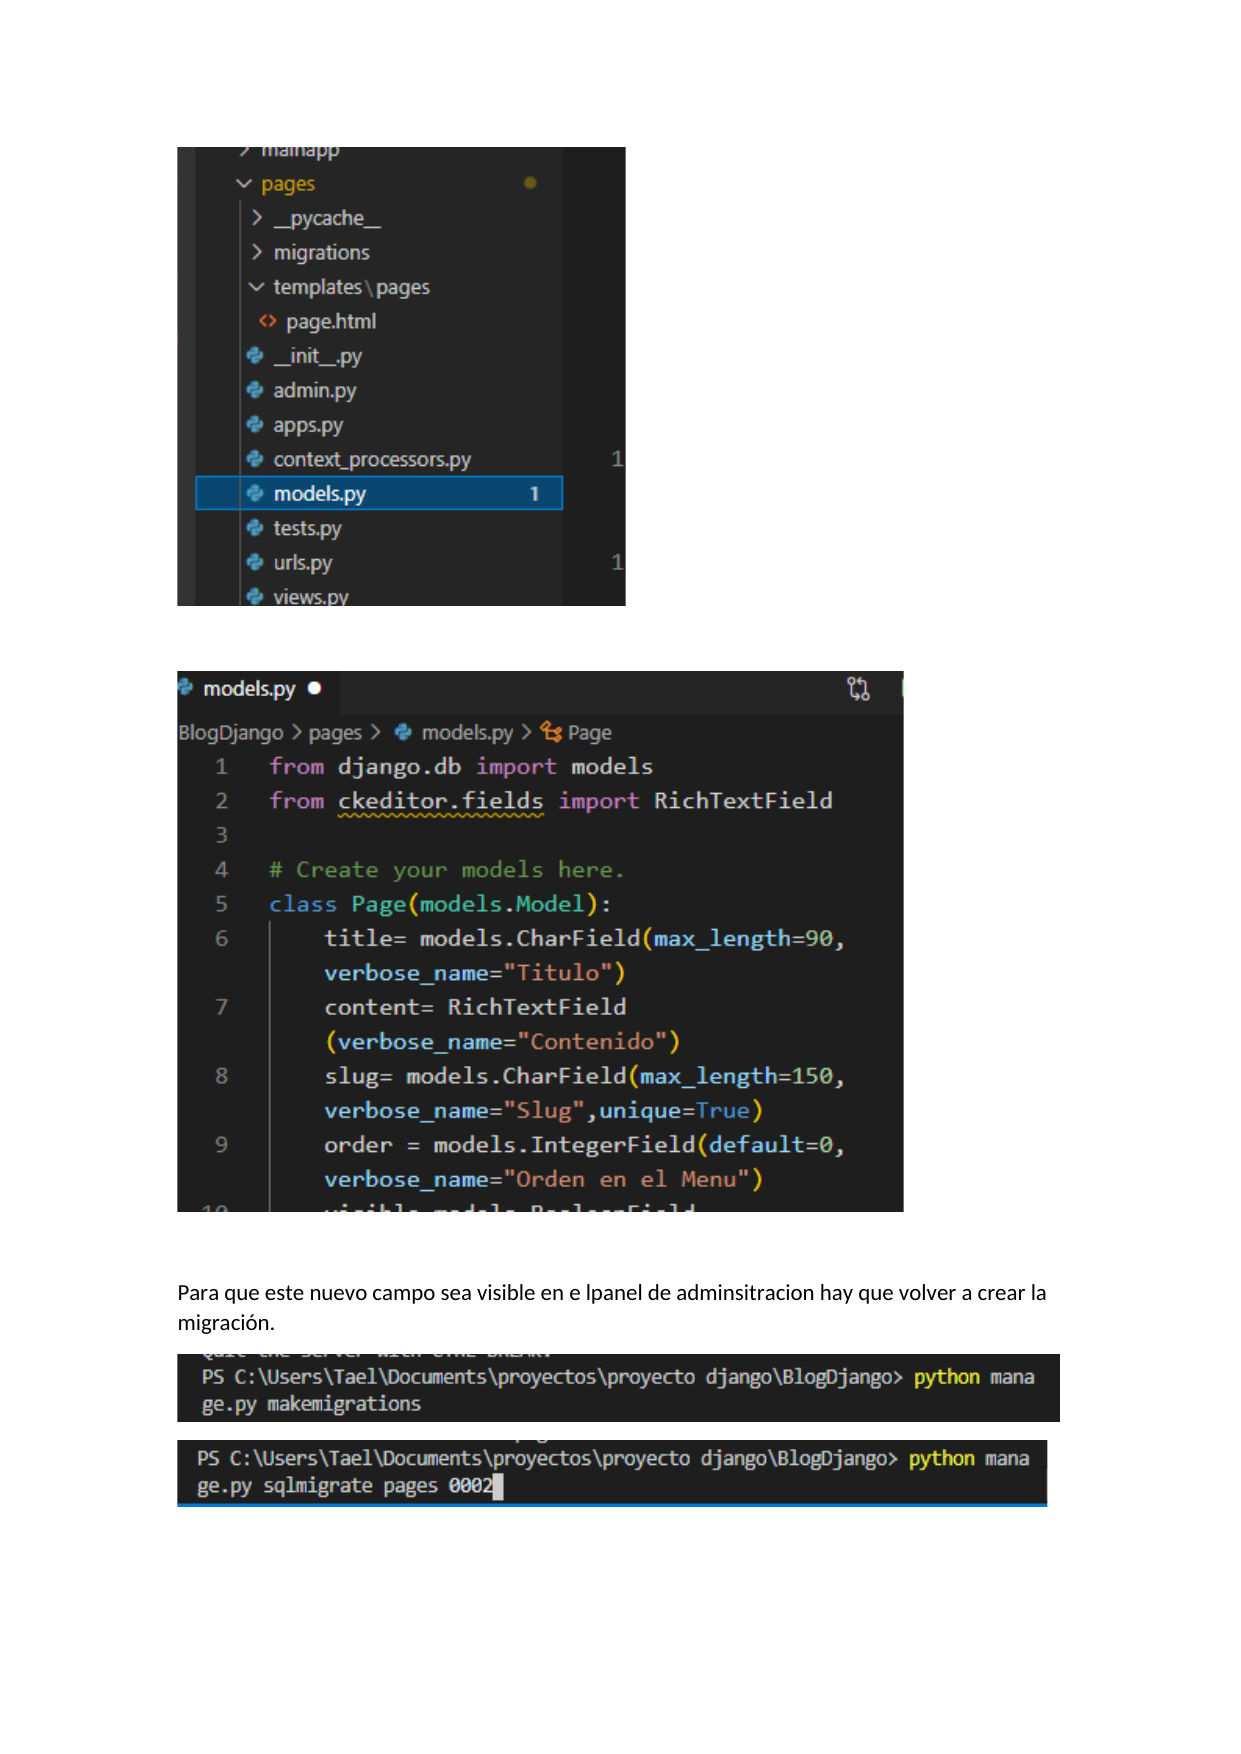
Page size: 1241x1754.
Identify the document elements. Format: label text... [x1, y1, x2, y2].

text Para que este nuevo campo sea visible en e lpanel de adminsitracion hay que volver a crear la migración. [177, 1278, 1063, 1336]
picture [177, 671, 904, 1212]
picture [177, 1440, 1048, 1507]
picture [177, 1354, 1060, 1422]
picture [177, 147, 626, 606]
